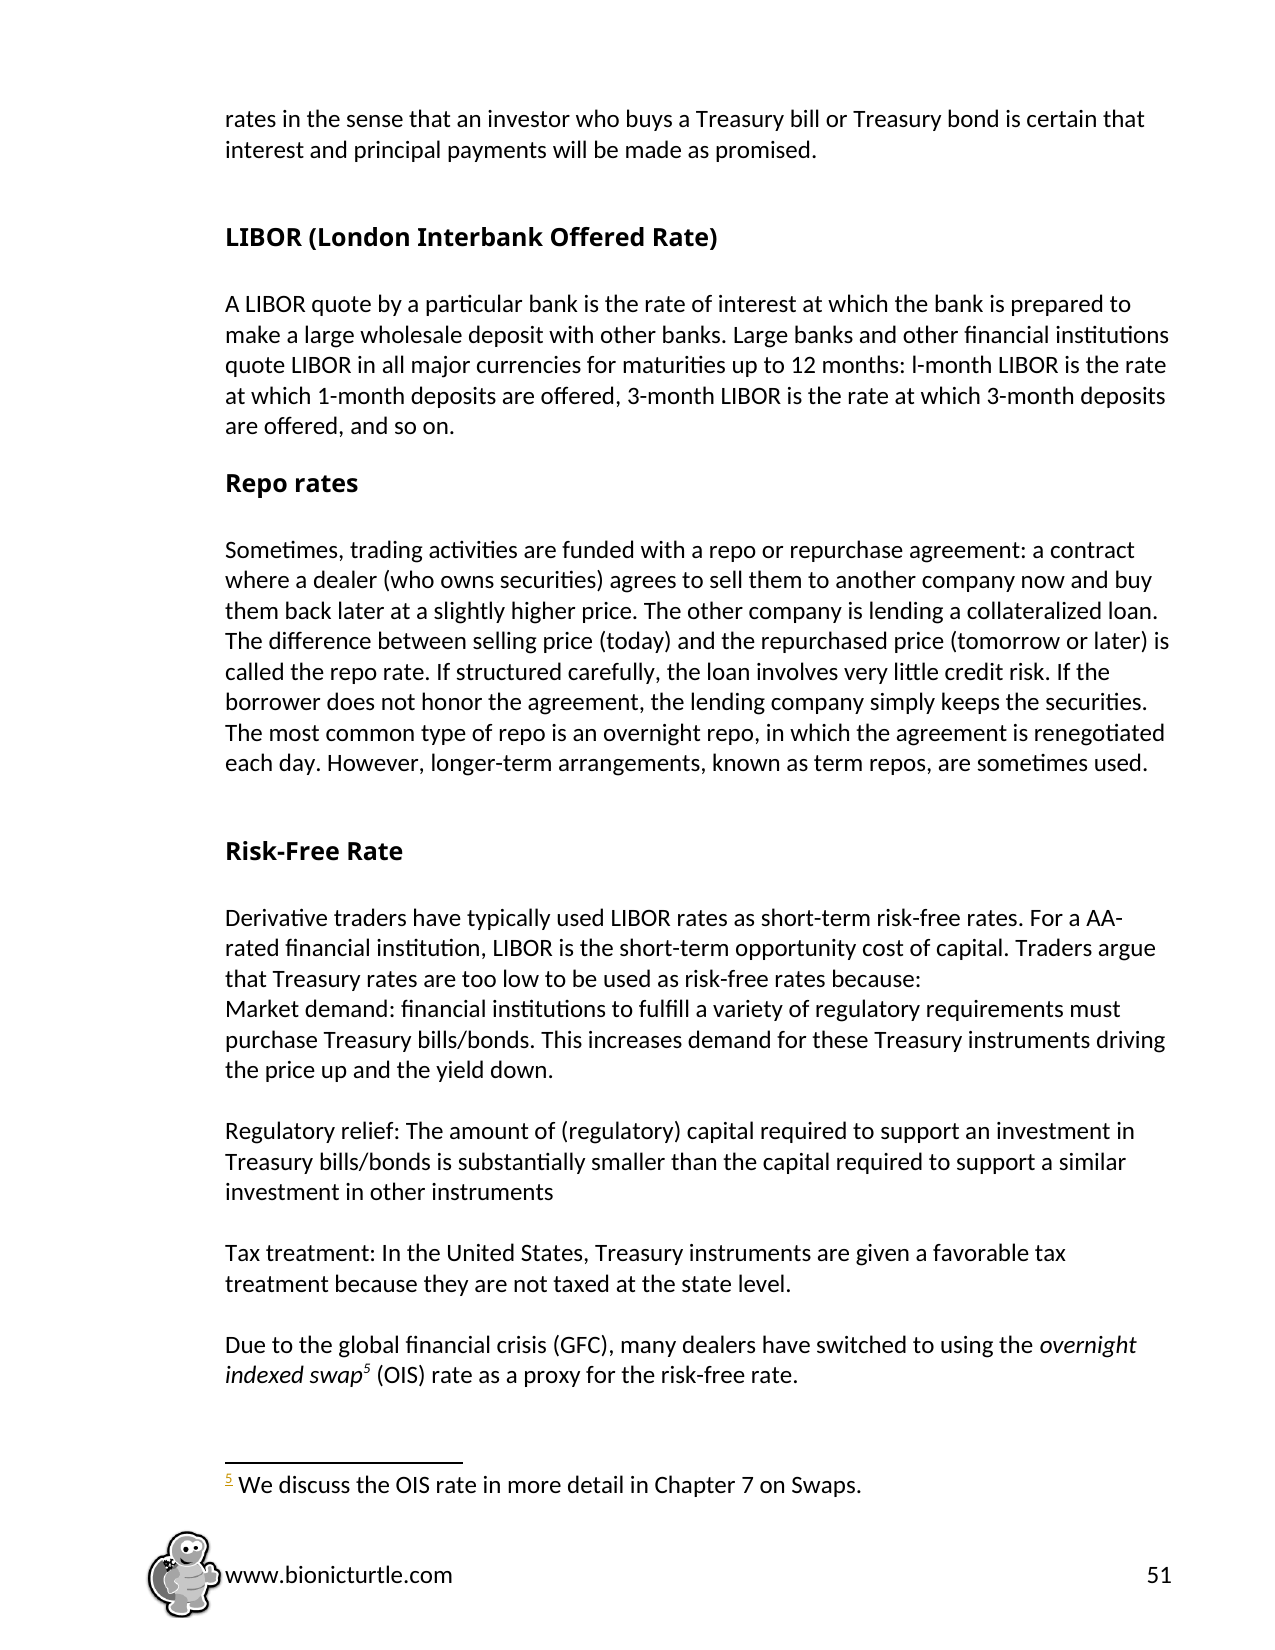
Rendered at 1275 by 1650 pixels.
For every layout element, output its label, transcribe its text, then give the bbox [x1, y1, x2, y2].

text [225, 103, 1172, 164]
text Tax treatment: In the United States, Treasury instruments are given a favorable tax treatment because they are not taxed at the state level. [225, 1237, 1172, 1298]
text Derivative traders have typically used LIBOR rates as short-term risk-free rates. For a AA-rated financial institution, LIBOR is the short-term opportunity cost of capital. Traders argue that Treasury rates are too low to be used as risk-free rates because: [225, 902, 1172, 993]
subtitle LIBOR (London Interbank Offered Rate) [225, 220, 1172, 288]
subtitle Repo rates [225, 466, 1172, 534]
text Sometimes, trading activities are funded with a repo or repurchase agreement: a contract where a dealer (who owns securities) agrees to sell them to another company now and buy them back later at a slightly higher price. The other company is lending a collateralized loan. The difference between selling price (today) and the repurchased price (tomorrow or later) is called the repo rate. If structured carefully, the loan involves very little credit risk. If the borrower does not honor the agreement, the lending company simply keeps the securities. The most common type of repo is an overnight repo, in which the agreement is renegotiated each day. However, longer-term arrangements, known as term repos, are sometimes used. [225, 534, 1172, 809]
text Regulatory relief: The amount of (regulatory) capital required to support an investment in Treasury bills/bonds is substantially smaller than the capital required to support a similar investment in other instruments [225, 1115, 1172, 1207]
text Market demand: financial institutions to fulfill a variety of regulatory requirements must purchase Treasury bills/bonds. This increases demand for these Treasury instruments driving the price up and the yield down. [225, 993, 1172, 1085]
text A LIBOR quote by a particular bank is the rate of interest at which the bank is prepared to make a large wholesale deposit with other banks. Large banks and other financial institutions quote LIBOR in all major currencies for maturities up to 12 months: l-month LIBOR is the rate at which 1-month deposits are offered, 3-month LIBOR is the rate at which 3-month deposits are offered, and so on. [225, 288, 1172, 441]
text Due to the global financial crisis (GFC), many dealers have switched to using the overnight indexed swap (OIS) rate as a proxy for the risk-free rate. [225, 1329, 1172, 1390]
subtitle Risk-Free Rate [225, 834, 1172, 902]
